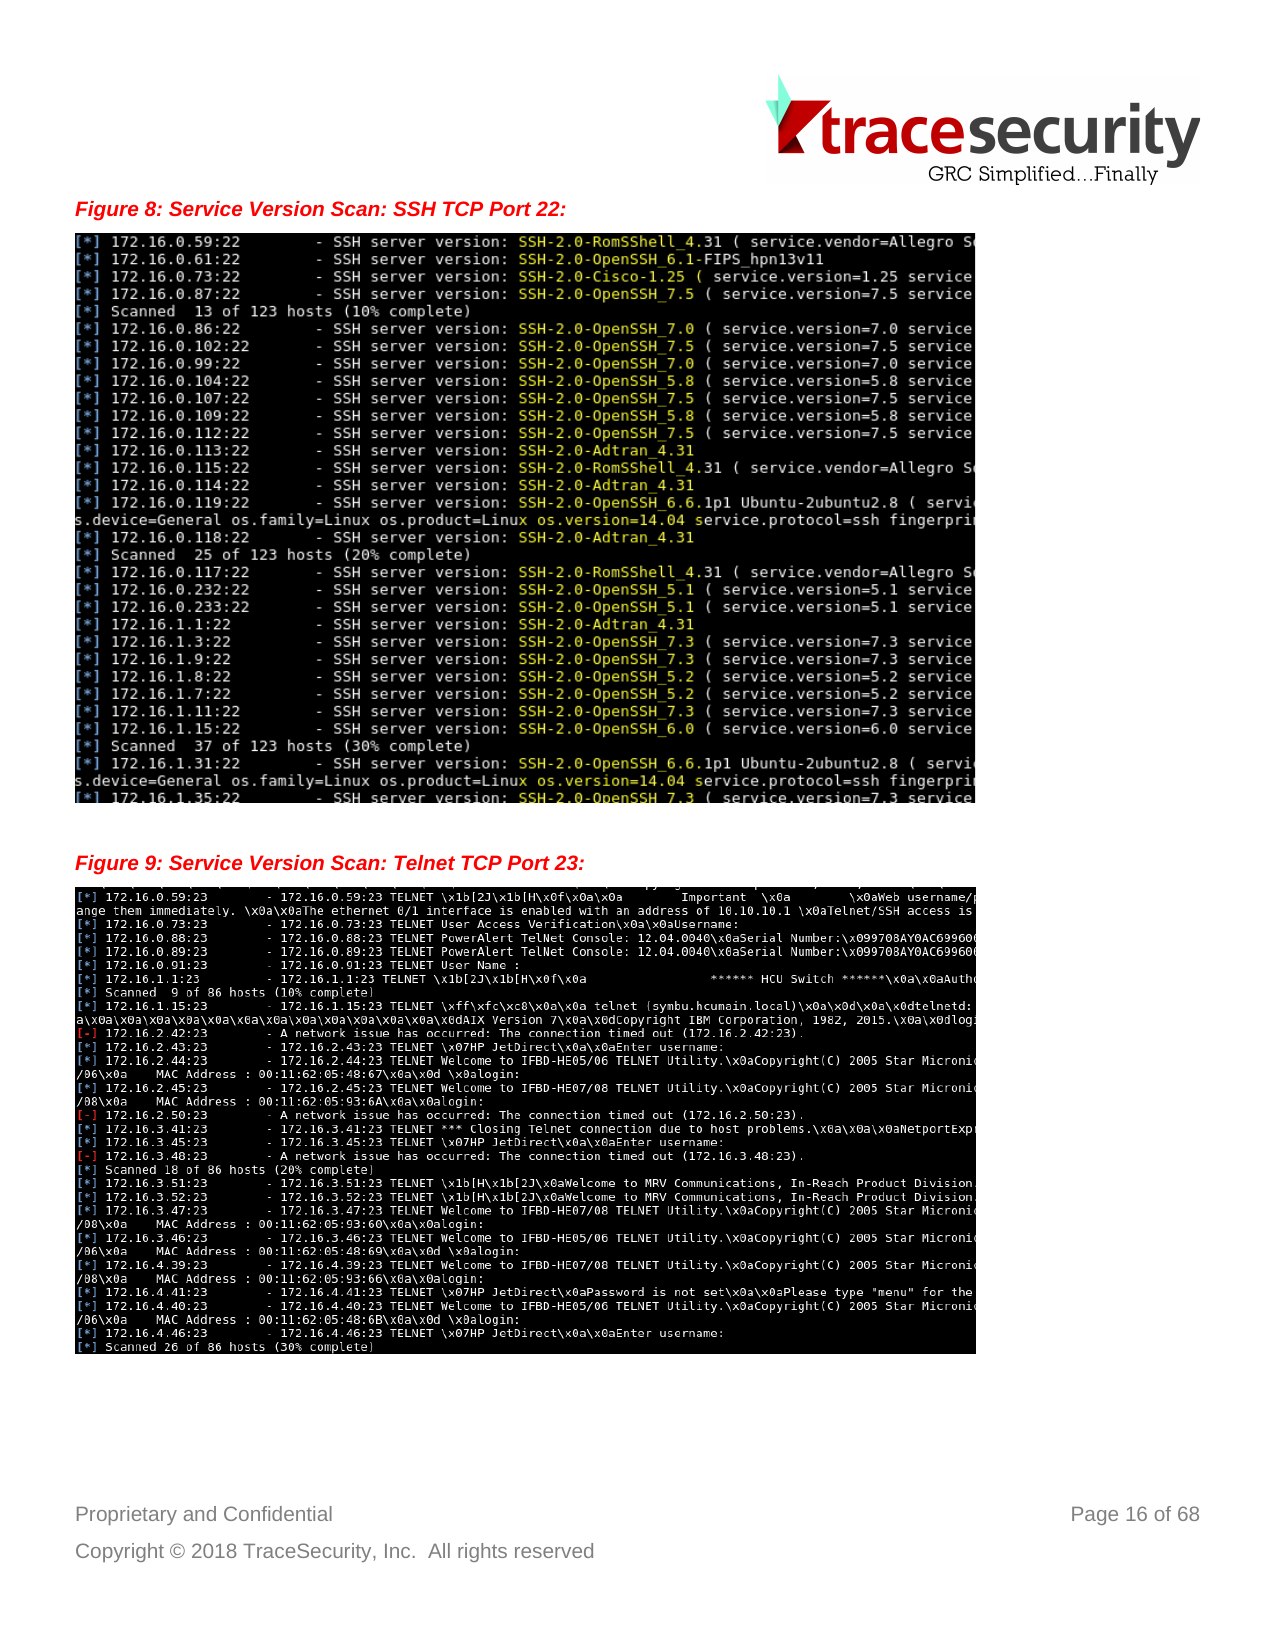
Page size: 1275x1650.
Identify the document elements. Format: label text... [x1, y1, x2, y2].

picture [75, 233, 976, 803]
picture [765, 75, 1200, 185]
text Figure 8: Service Version Scan: SSH TCP Port 22: [75, 197, 1200, 221]
text Figure 9: Service Version Scan: Telnet TCP Port 23: [75, 851, 1200, 875]
picture [75, 887, 976, 1354]
